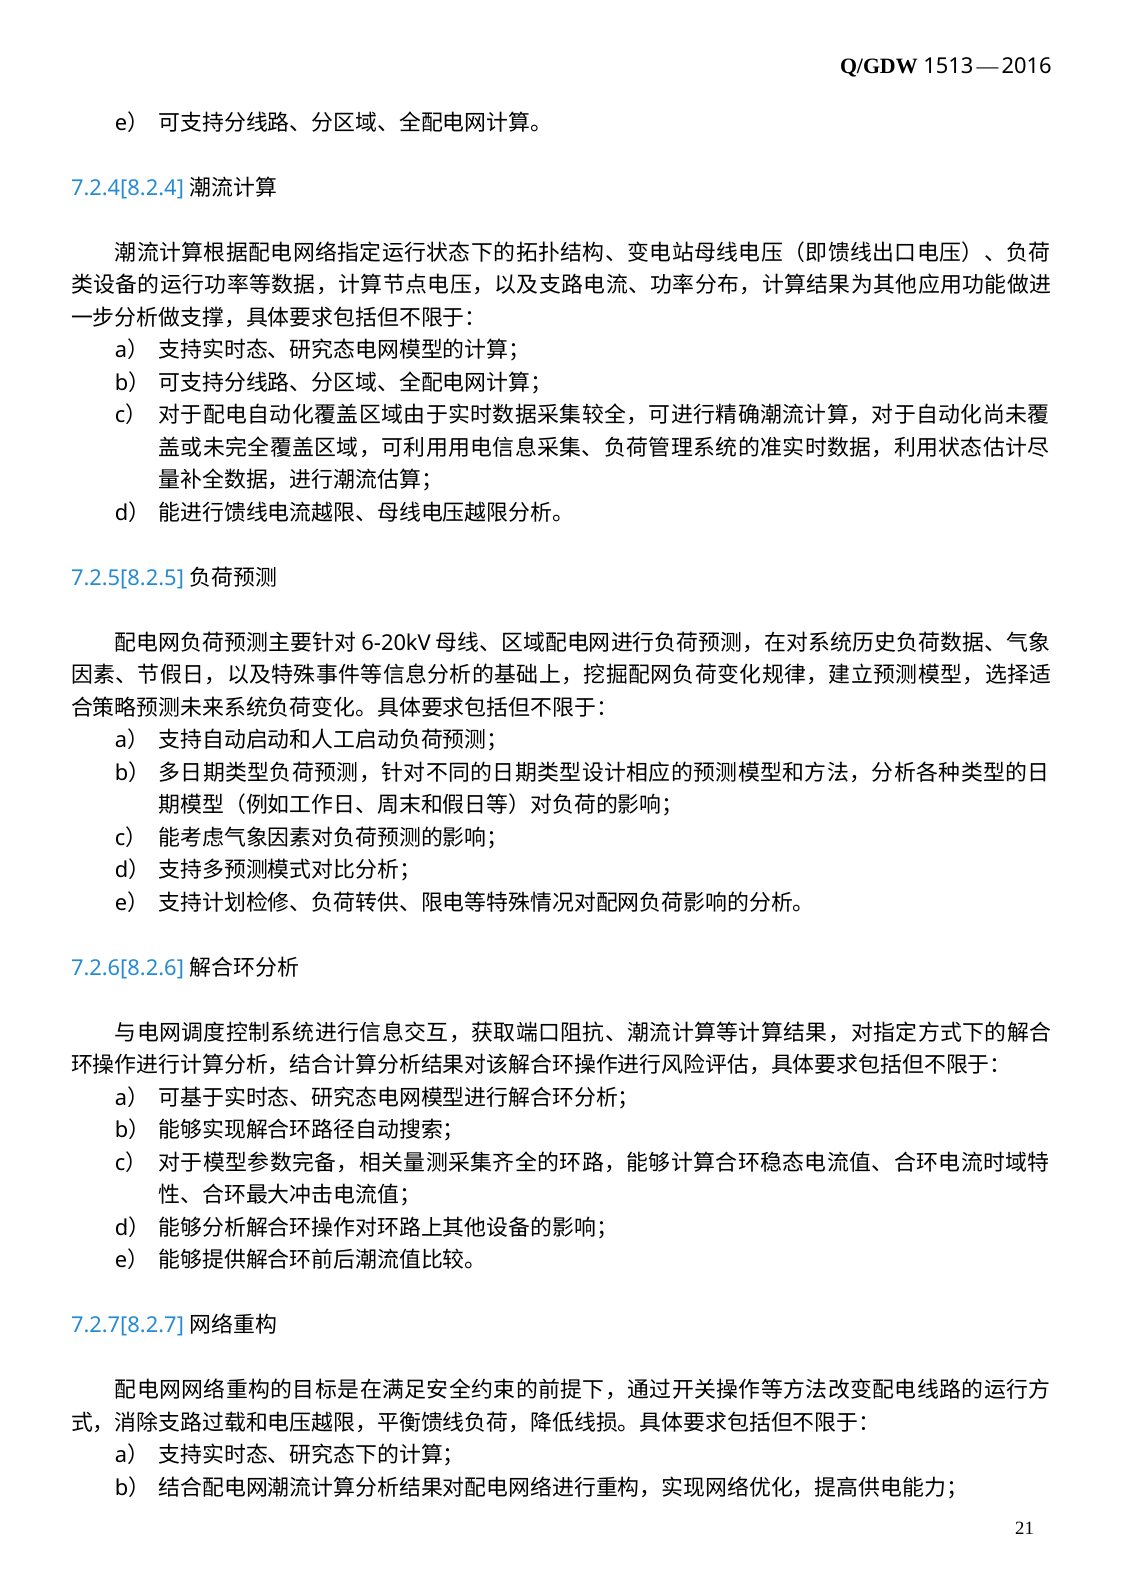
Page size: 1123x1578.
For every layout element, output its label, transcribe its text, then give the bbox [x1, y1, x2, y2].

list 支持实时态、研究态电网模型的计算； [114, 332, 1051, 364]
list 支持实时态、研究态下的计算； [114, 1437, 1051, 1469]
text 与电网调度控制系统进行信息交互，获取端口阻抗、潮流计算等计算结果，对指定方式下的解合环操作进行计算分析，结合计算分析结果对该解合环操作进行风险评估，具体要求包括但不限于： [71, 1014, 1051, 1079]
list 多日期类型负荷预测，针对不同的日期类型设计相应的预测模型和方法，分析各种类型的日期模型（例如工作日、周末和假日等）对负荷的影响； [114, 754, 1051, 819]
text 配电网网络重构的目标是在满足安全约束的前提下，通过开关操作等方法改变配电线路的运行方式，消除支路过载和电压越限，平衡馈线负荷，降低线损。具体要求包括但不限于： [71, 1372, 1051, 1437]
list 对于模型参数完备，相关量测采集齐全的环路，能够计算合环稳态电流值、合环电流时域特性、合环最大冲击电流值； [114, 1144, 1051, 1209]
subtitle 网络重构 [71, 1307, 1051, 1339]
list 支持多预测模式对比分析； [114, 852, 1051, 884]
list 能够提供解合环前后潮流值比较。 [114, 1242, 1051, 1274]
list 能考虑气象因素对负荷预测的影响； [114, 819, 1051, 852]
list 可支持分线路、分区域、全配电网计算； [114, 364, 1051, 397]
list 可支持分线路、分区域、全配电网计算。 [114, 104, 1051, 137]
list 能进行馈线电流越限、母线电压越限分析。 [114, 494, 1051, 527]
text 潮流计算根据配电网络指定运行状态下的拓扑结构、变电站母线电压（即馈线出口电压）、负荷类设备的运行功率等数据，计算节点电压，以及支路电流、功率分布，计算结果为其他应用功能做进一步分析做支撑，具体要求包括但不限于： [71, 234, 1051, 332]
list 支持计划检修、负荷转供、限电等特殊情况对配网负荷影响的分析。 [114, 884, 1051, 917]
list 支持自动启动和人工启动负荷预测； [114, 722, 1051, 754]
list 可基于实时态、研究态电网模型进行解合环分析； [114, 1079, 1051, 1112]
subtitle 潮流计算 [71, 169, 1051, 202]
subtitle 负荷预测 [71, 559, 1051, 592]
list 能够分析解合环操作对环路上其他设备的影响； [114, 1209, 1051, 1242]
text 配电网负荷预测主要针对6-20kV母线、区域配电网进行负荷预测，在对系统历史负荷数据、气象因素、节假日，以及特殊事件等信息分析的基础上，挖掘配网负荷变化规律，建立预测模型，选择适合策略预测未来系统负荷变化。具体要求包括但不限于： [71, 624, 1051, 722]
list 结合配电网潮流计算分析结果对配电网络进行重构，实现网络优化，提高供电能力； [114, 1469, 1051, 1502]
subtitle 解合环分析 [71, 949, 1051, 982]
list 对于配电自动化覆盖区域由于实时数据采集较全，可进行精确潮流计算，对于自动化尚未覆盖或未完全覆盖区域，可利用用电信息采集、负荷管理系统的准实时数据，利用状态估计尽量补全数据，进行潮流估算； [114, 397, 1051, 494]
list 能够实现解合环路径自动搜索； [114, 1112, 1051, 1144]
